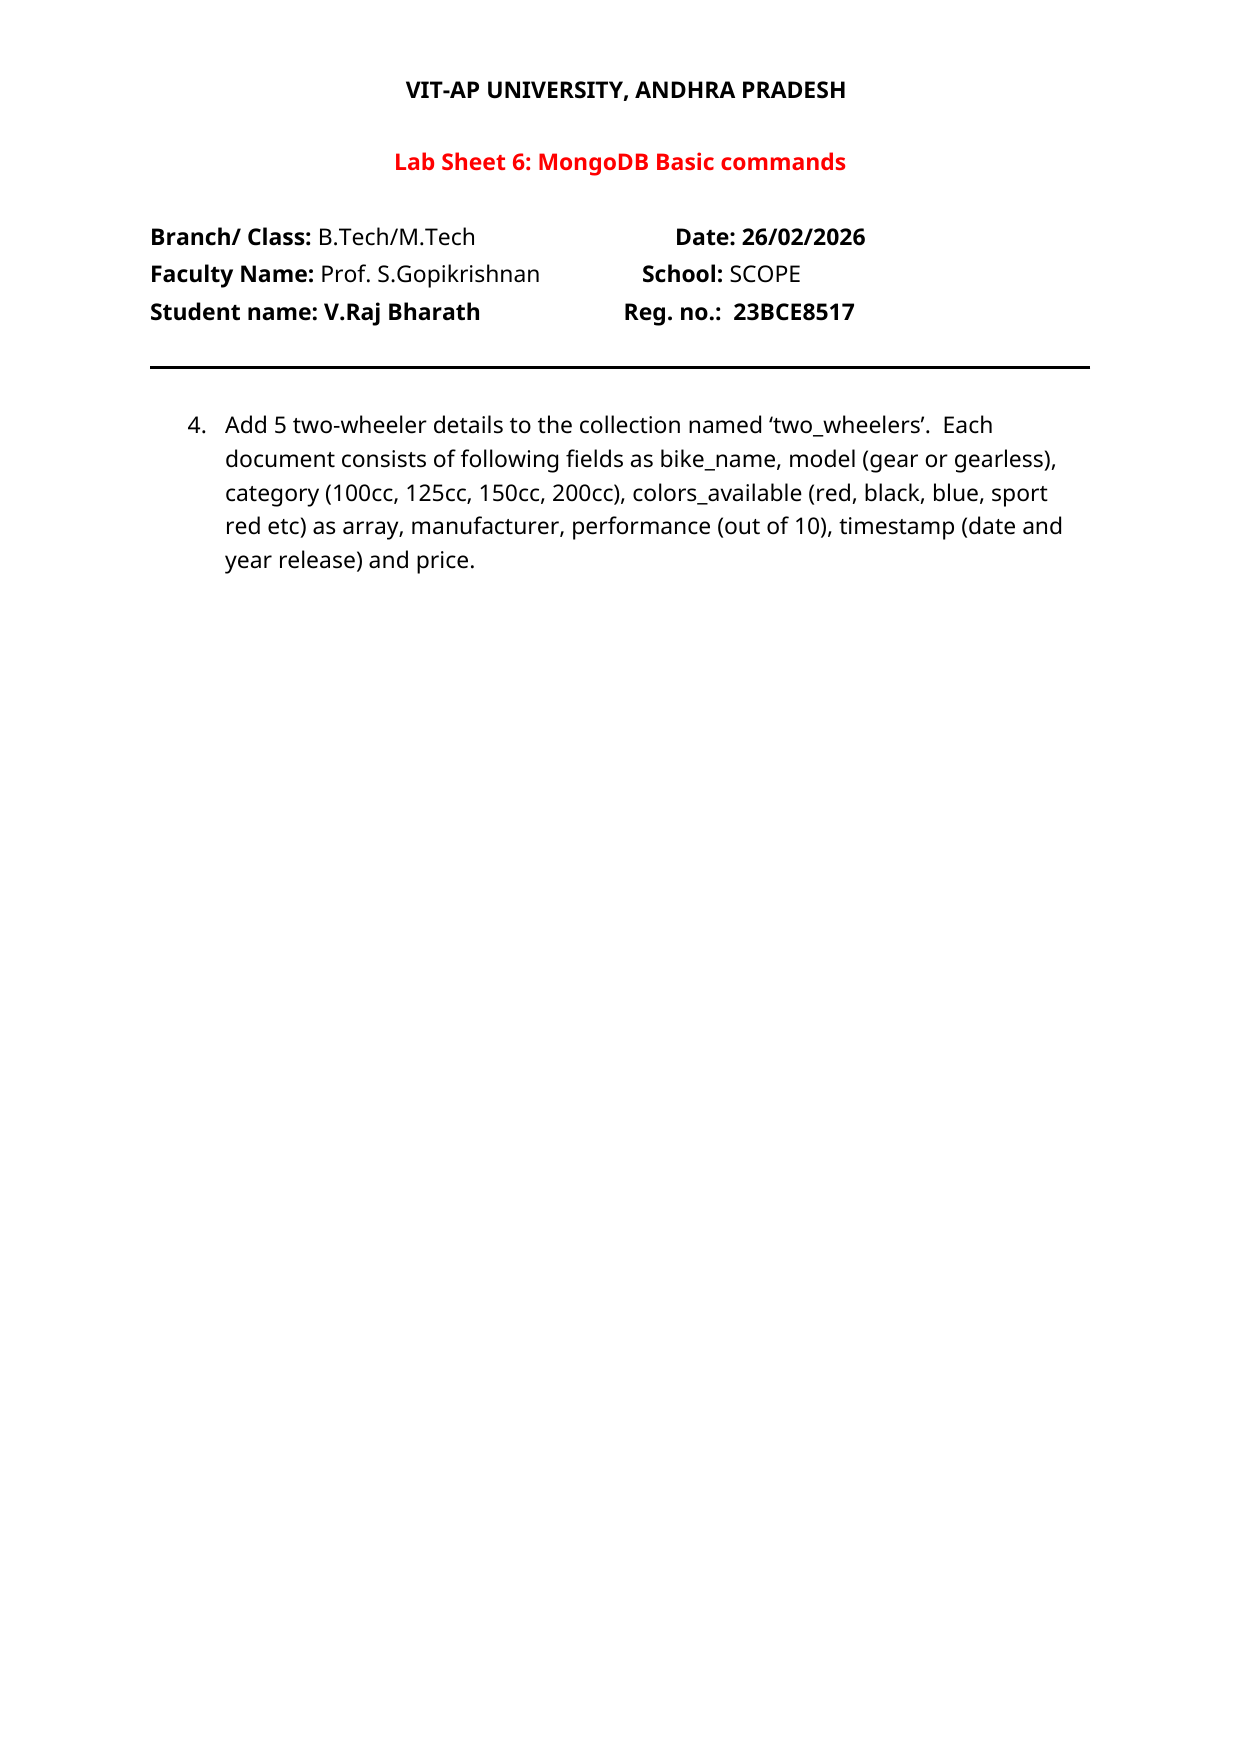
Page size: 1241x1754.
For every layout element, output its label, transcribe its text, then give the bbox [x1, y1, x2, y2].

list Add 5 two-wheeler details to the collection named ‘two_wheelers’. Each document consists of following fields as bike_name, model (gear or gearless), category (100cc, 125cc, 150cc, 200cc), colors_available (red, black, blue, sport red etc) as array, manufacturer, performance (out of 10), timestamp (date and year release) and price. [187, 409, 1090, 575]
